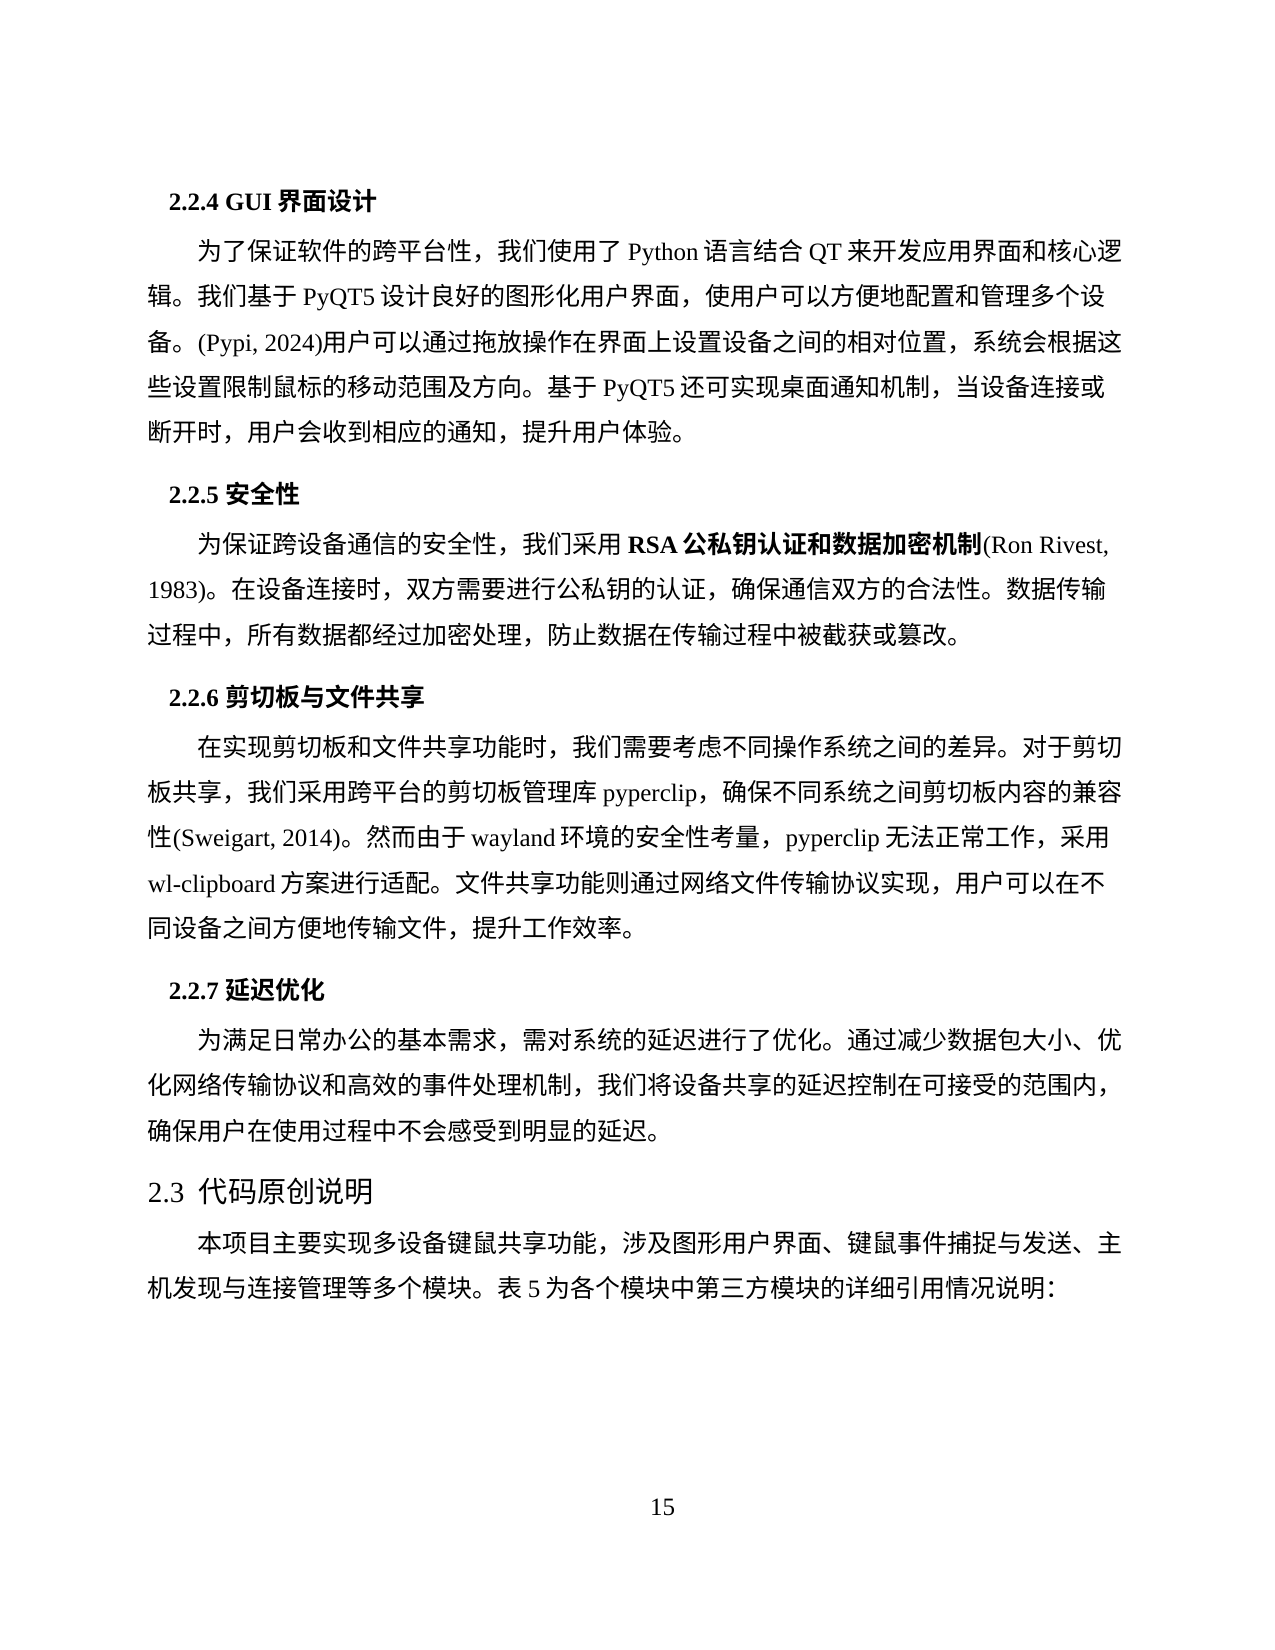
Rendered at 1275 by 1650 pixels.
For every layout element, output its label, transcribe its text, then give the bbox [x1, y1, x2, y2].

subtitle GUI界面设计 [148, 177, 1127, 219]
text 在实现剪切板和文件共享功能时，我们需要考虑不同操作系统之间的差异。对于剪切板共享，我们采用跨平台的剪切板管理库pyperclip，确保不同系统之间剪切板内容的兼容性(Sweigart, 2014)。然而由于wayland环境的安全性考量，pyperclip无法正常工作，采用wl-clipboard方案进行适配。文件共享功能则通过网络文件传输协议实现，用户可以在不同设备之间方便地传输文件，提升工作效率。 [148, 727, 1127, 945]
subtitle 安全性 [148, 470, 1127, 512]
subtitle 延迟优化 [148, 966, 1127, 1008]
text 为了保证软件的跨平台性，我们使用了Python语言结合QT来开发应用界面和核心逻辑。我们基于PyQT5设计良好的图形化用户界面，使用户可以方便地配置和管理多个设备。(Pypi, 2024)用户可以通过拖放操作在界面上设置设备之间的相对位置，系统会根据这些设置限制鼠标的移动范围及方向。基于PyQT5还可实现桌面通知机制，当设备连接或断开时，用户会收到相应的通知，提升用户体验。 [148, 231, 1127, 449]
text 本项目主要实现多设备键鼠共享功能，涉及图形用户界面、键鼠事件捕捉与发送、主机发现与连接管理等多个模块。表5为各个模块中第三方模块的详细引用情况说明： [148, 1223, 1127, 1304]
subtitle 代码原创说明 [148, 1169, 1127, 1211]
subtitle 剪切板与文件共享 [148, 673, 1127, 715]
text 为保证跨设备通信的安全性，我们采用RSA公私钥认证和数据加密机制(Ron Rivest, 1983)。在设备连接时，双方需要进行公私钥的认证，确保通信双方的合法性。数据传输过程中，所有数据都经过加密处理，防止数据在传输过程中被截获或篡改。 [148, 524, 1127, 651]
text 为满足日常办公的基本需求，需对系统的延迟进行了优化。通过减少数据包大小、优化网络传输协议和高效的事件处理机制，我们将设备共享的延迟控制在可接受的范围内，确保用户在使用过程中不会感受到明显的延迟。 [148, 1020, 1127, 1147]
